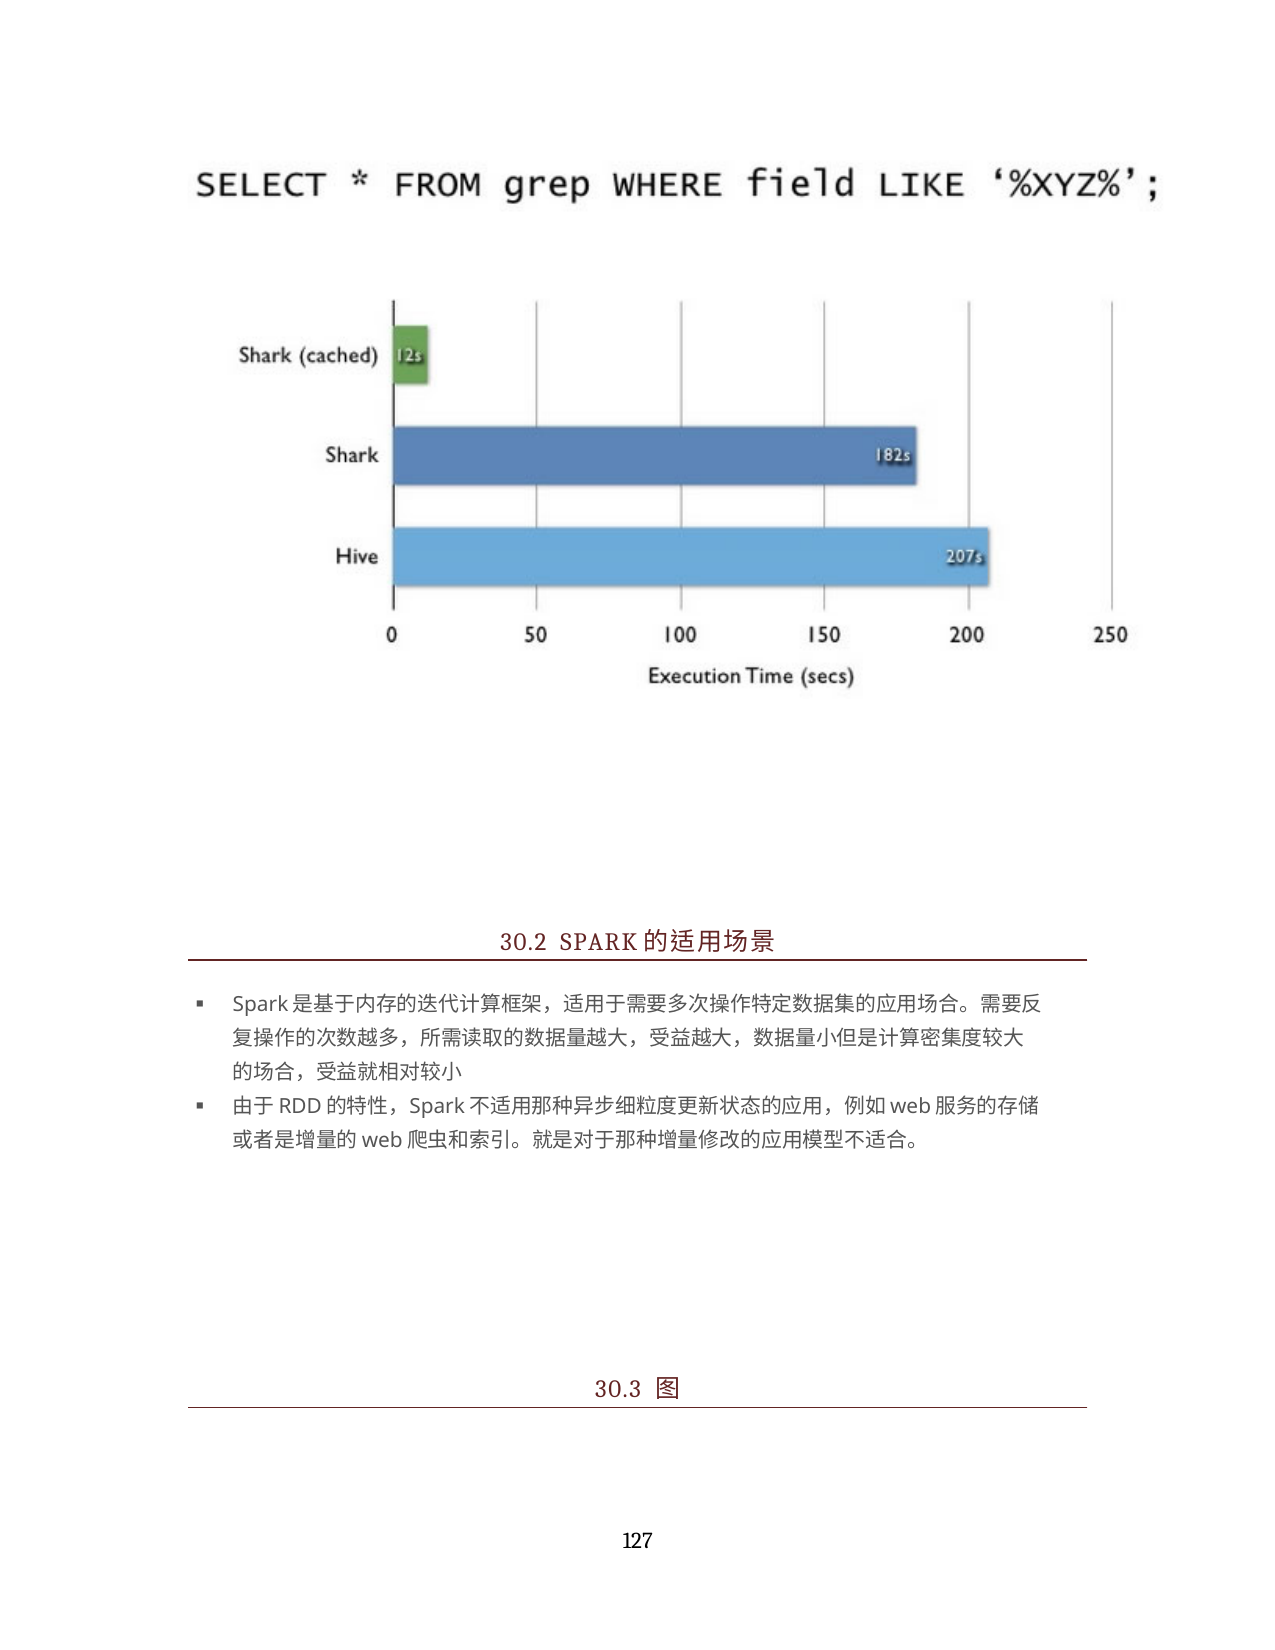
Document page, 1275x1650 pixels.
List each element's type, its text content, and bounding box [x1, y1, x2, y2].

subtitle 图 [187, 1368, 1087, 1408]
list 由于RDD的特性，Spark不适用那种异步细粒度更新状态的应用，例如web服务的存储或者是增量的web爬虫和索引。就是对于那种增量修改的应用模型不适合。 [195, 1086, 1042, 1154]
list Spark是基于内存的迭代计算框架，适用于需要多次操作特定数据集的应用场合。需要反复操作的次数越多，所需读取的数据量越大，受益越大，数据量小但是计算密集度较大的场合，受益就相对较小 [195, 983, 1042, 1086]
picture [187, 150, 1196, 699]
subtitle Spark的适用场景 [187, 923, 1087, 961]
